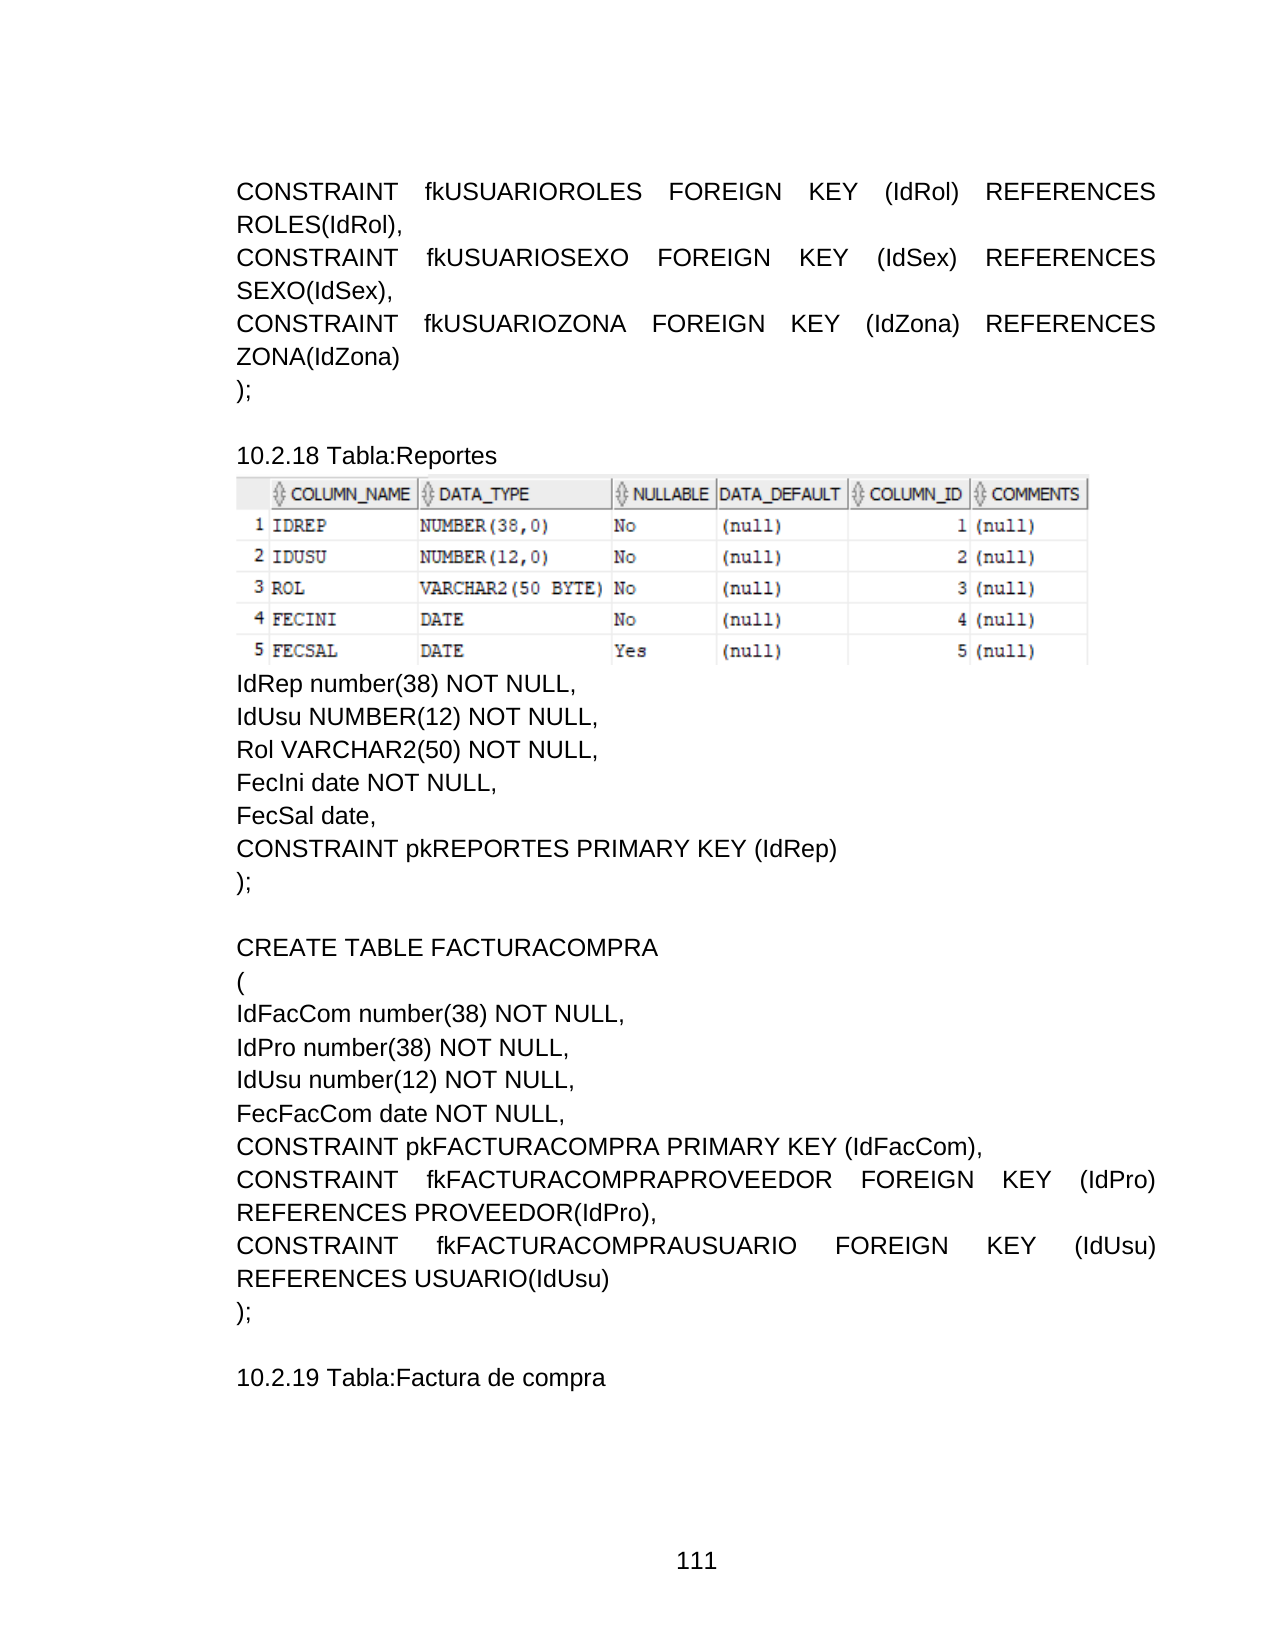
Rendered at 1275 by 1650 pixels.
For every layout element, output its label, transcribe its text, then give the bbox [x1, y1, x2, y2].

text IdPro number(38) NOT NULL, [236, 1032, 1157, 1061]
text ); [236, 1297, 1157, 1325]
text FecIni date NOT NULL, [236, 768, 1157, 797]
text IdRep number(38) NOT NULL, [236, 669, 1157, 698]
picture [236, 474, 1090, 665]
text CONSTRAINT fkFACTURACOMPRAPROVEEDOR FOREIGN KEY (IdPro) REFERENCES PROVEEDOR(IdPro), [236, 1164, 1157, 1226]
text CONSTRAINT fkUSUARIOROLES FOREIGN KEY (IdRol) REFERENCES ROLES(IdRol), [236, 177, 1157, 239]
text IdFacCom number(38) NOT NULL, [236, 999, 1157, 1028]
text ); [236, 867, 1157, 896]
text CONSTRAINT fkFACTURACOMPRAUSUARIO FOREIGN KEY (IdUsu) REFERENCES USUARIO(IdUsu) [236, 1231, 1157, 1292]
text FecFacCom date NOT NULL, [236, 1098, 1157, 1127]
text IdUsu number(12) NOT NULL, [236, 1066, 1157, 1094]
text IdUsu NUMBER(12) NOT NULL, [236, 702, 1157, 731]
text CONSTRAINT pkFACTURACOMPRA PRIMARY KEY (IdFacCom), [236, 1132, 1157, 1160]
text CONSTRAINT fkUSUARIOSEXO FOREIGN KEY (IdSex) REFERENCES SEXO(IdSex), [236, 243, 1157, 305]
text Rol VARCHAR2(50) NOT NULL, [236, 735, 1157, 764]
text 10.2.19 Tabla:Factura de compra [236, 1363, 1157, 1391]
text CONSTRAINT fkUSUARIOZONA FOREIGN KEY (IdZona) REFERENCES ZONA(IdZona) [236, 309, 1157, 371]
text FecSal date, [236, 801, 1157, 830]
text CREATE TABLE FACTURACOMPRA [236, 933, 1157, 962]
text ( [236, 966, 1157, 995]
text 10.2.18 Tabla:Reportes [236, 441, 1157, 470]
text ); [236, 375, 1157, 404]
text CONSTRAINT pkREPORTES PRIMARY KEY (IdRep) [236, 834, 1157, 863]
